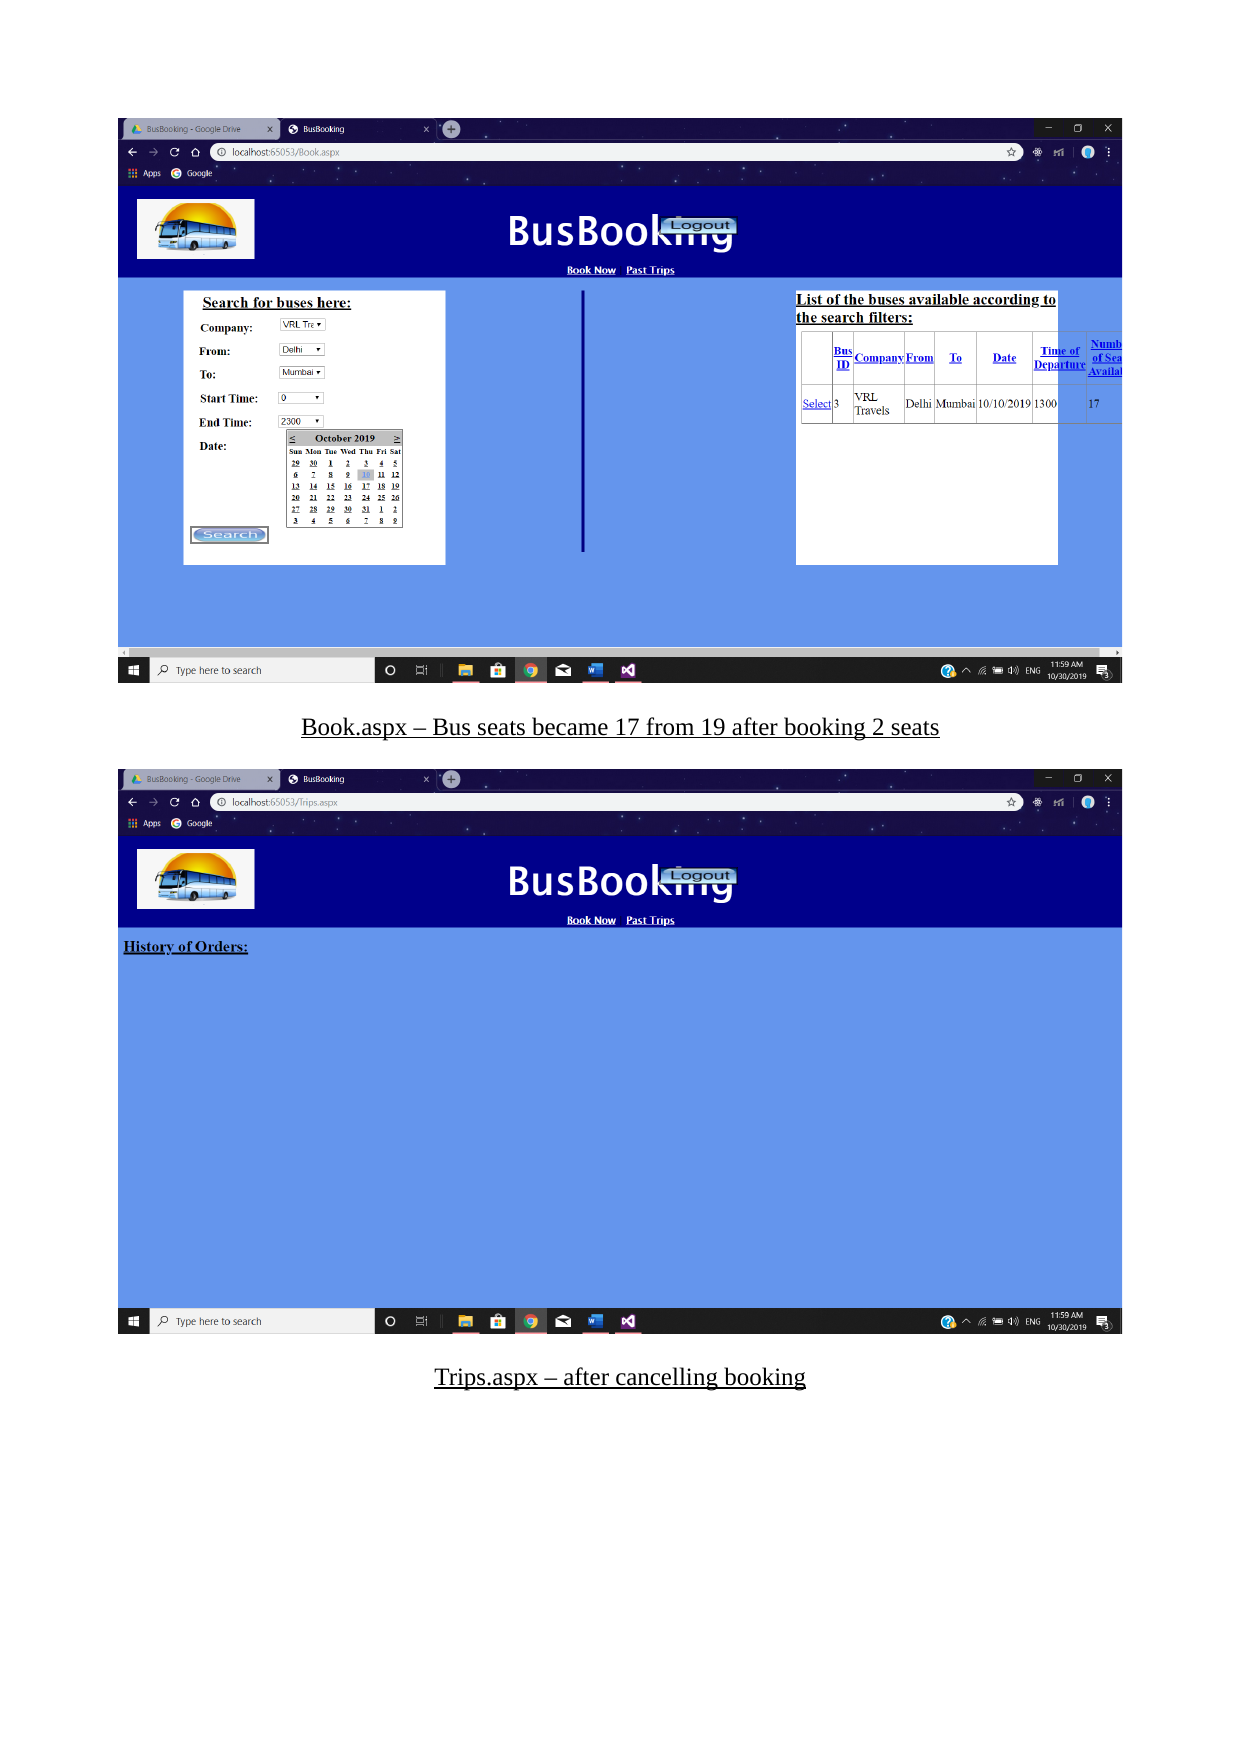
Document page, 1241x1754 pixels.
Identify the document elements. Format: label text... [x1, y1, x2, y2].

text Trips.aspx – after cancelling booking [118, 1362, 1122, 1391]
picture [118, 118, 1123, 683]
text Book.aspx – Bus seats became 17 from 19 after booking 2 seats [118, 712, 1122, 740]
picture [118, 769, 1123, 1334]
